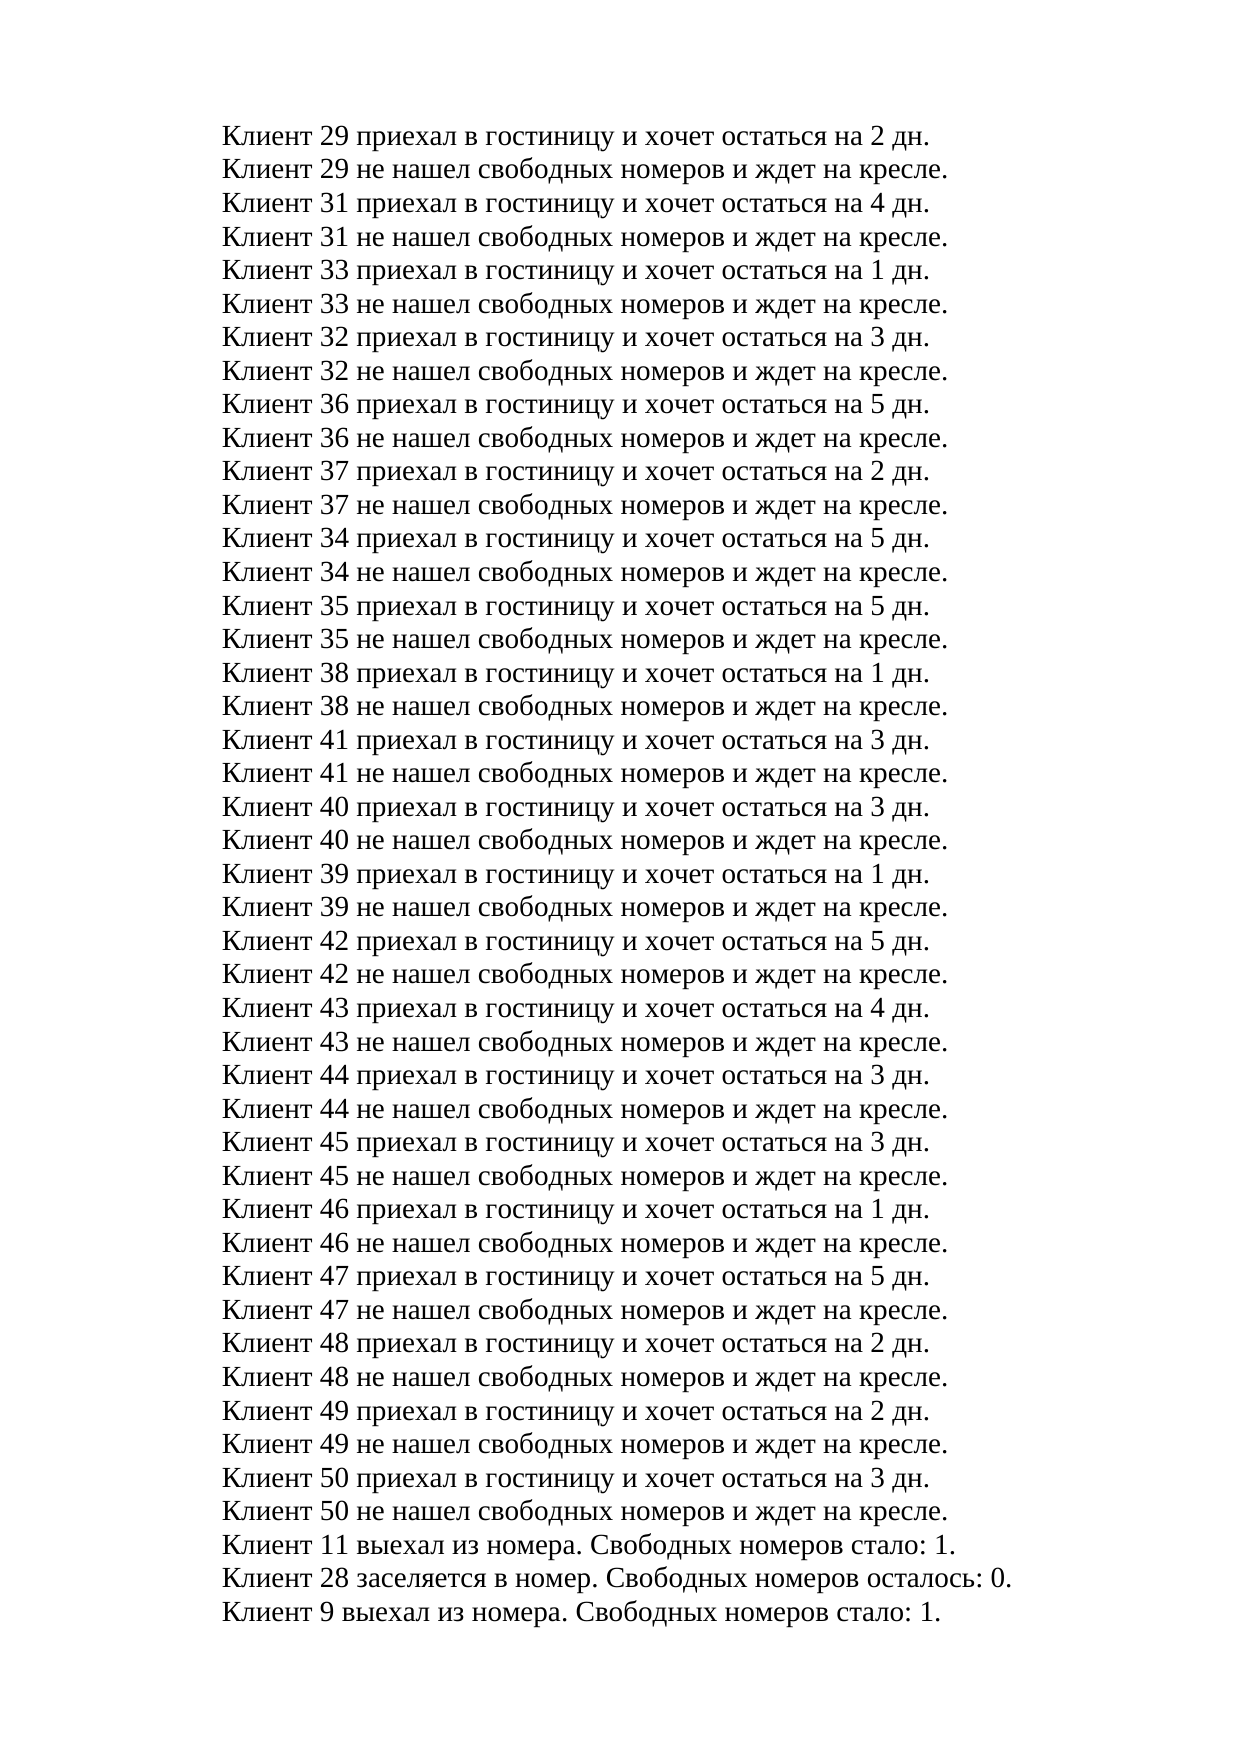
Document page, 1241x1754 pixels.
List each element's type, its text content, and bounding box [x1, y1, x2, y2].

text Клиент 47 не нашел свободных номеров и ждет на кресле. [177, 1359, 1152, 1393]
text Клиент 40 приехал в гостиницу и хочет остаться на 3 дн. [177, 856, 1152, 889]
text Клиент 50 не нашел свободных номеров и ждет на кресле. [177, 1560, 1152, 1594]
text Клиент 48 приехал в гостиницу и хочет остаться на 2 дн. [177, 1393, 1152, 1426]
text Клиент 29 приехал в гостиницу и хочет остаться на 2 дн. [177, 185, 1152, 219]
text Клиент 37 приехал в гостиницу и хочет остаться на 2 дн. [177, 521, 1152, 554]
text Клиент 11 выехал из номера. Свободных номеров стало: 1. [177, 1594, 1152, 1627]
text Клиент 42 приехал в гостиницу и хочет остаться на 5 дн. [177, 990, 1152, 1024]
text Клиент 39 приехал в гостиницу и хочет остаться на 1 дн. [177, 923, 1152, 957]
text Клиент 34 приехал в гостиницу и хочет остаться на 5 дн. [177, 588, 1152, 621]
text Клиент 41 приехал в гостиницу и хочет остаться на 3 дн. [177, 789, 1152, 822]
text Клиент 45 не нашел свободных номеров и ждет на кресле. [177, 1225, 1152, 1258]
text Клиент 48 не нашел свободных номеров и ждет на кресле. [177, 1426, 1152, 1460]
text Клиент 44 приехал в гостиницу и хочет остаться на 3 дн. [177, 1124, 1152, 1158]
text Клиент 14 приехал в гостиницу и хочет остаться на 1 дн. [177, 118, 1152, 152]
text Клиент 42 не нашел свободных номеров и ждет на кресле. [177, 1024, 1152, 1057]
text Клиент 39 не нашел свободных номеров и ждет на кресле. [177, 957, 1152, 990]
text Клиент 45 приехал в гостиницу и хочет остаться на 3 дн. [177, 1191, 1152, 1225]
text Клиент 29 не нашел свободных номеров и ждет на кресле. [177, 219, 1152, 252]
text Клиент 31 приехал в гостиницу и хочет остаться на 4 дн. [177, 252, 1152, 286]
text Клиент 38 приехал в гостиницу и хочет остаться на 1 дн. [177, 722, 1152, 755]
text Клиент 44 не нашел свободных номеров и ждет на кресле. [177, 1158, 1152, 1191]
text Клиент 34 не нашел свободных номеров и ждет на кресле. [177, 621, 1152, 655]
text Клиент 40 не нашел свободных номеров и ждет на кресле. [177, 889, 1152, 923]
text Клиент 36 приехал в гостиницу и хочет остаться на 5 дн. [177, 453, 1152, 487]
text Клиент 37 не нашел свободных номеров и ждет на кресле. [177, 554, 1152, 588]
text Клиент 43 приехал в гостиницу и хочет остаться на 4 дн. [177, 1057, 1152, 1091]
text Клиент 41 не нашел свободных номеров и ждет на кресле. [177, 822, 1152, 856]
text Клиент 43 не нашел свободных номеров и ждет на кресле. [177, 1091, 1152, 1124]
text Клиент 50 приехал в гостиницу и хочет остаться на 3 дн. [177, 1527, 1152, 1560]
text Клиент 33 не нашел свободных номеров и ждет на кресле. [177, 353, 1152, 386]
text Клиент 46 не нашел свободных номеров и ждет на кресле. [177, 1292, 1152, 1326]
text Клиент 35 не нашел свободных номеров и ждет на кресле. [177, 688, 1152, 722]
text Клиент 38 не нашел свободных номеров и ждет на кресле. [177, 755, 1152, 789]
text Клиент 46 приехал в гостиницу и хочет остаться на 1 дн. [177, 1258, 1152, 1292]
text Клиент 47 приехал в гостиницу и хочет остаться на 5 дн. [177, 1326, 1152, 1359]
text Клиент 49 приехал в гостиницу и хочет остаться на 2 дн. [177, 1460, 1152, 1493]
text Клиент 49 не нашел свободных номеров и ждет на кресле. [177, 1493, 1152, 1527]
text Клиент 35 приехал в гостиницу и хочет остаться на 5 дн. [177, 655, 1152, 688]
text Клиент 31 не нашел свободных номеров и ждет на кресле. [177, 286, 1152, 319]
text Клиент 32 не нашел свободных номеров и ждет на кресле. [177, 420, 1152, 453]
text Клиент 33 приехал в гостиницу и хочет остаться на 1 дн. [177, 319, 1152, 353]
text Клиент 36 не нашел свободных номеров и ждет на кресле. [177, 487, 1152, 521]
text Клиент 14 не нашел свободных номеров и ждет на кресле. [177, 152, 1152, 185]
text Клиент 32 приехал в гостиницу и хочет остаться на 3 дн. [177, 386, 1152, 420]
